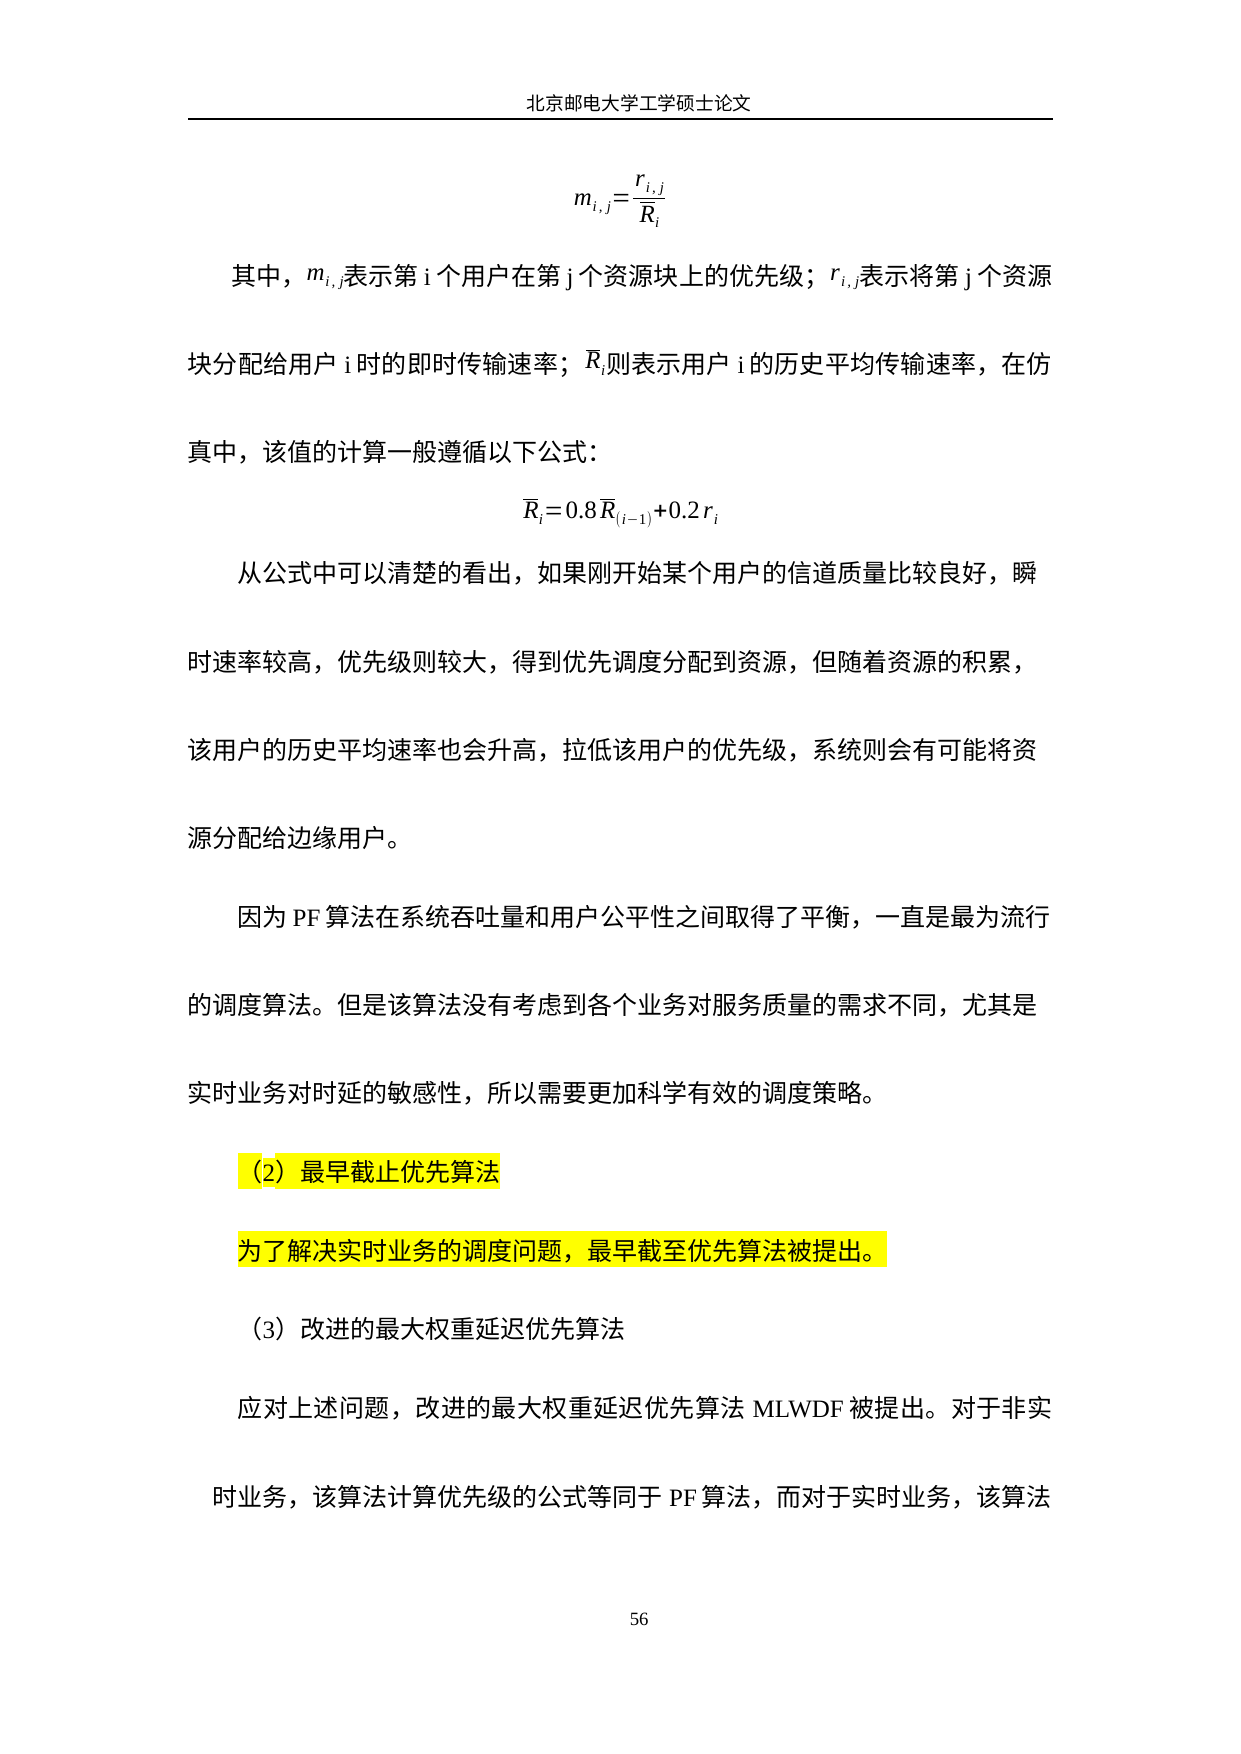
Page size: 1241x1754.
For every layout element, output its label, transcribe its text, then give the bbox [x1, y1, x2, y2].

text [212, 1373, 1053, 1529]
text 从公式中可以清楚的看出，如果刚开始某个用户的信道质量比较良好，瞬时速率较高，优先级则较大，得到优先调度分配到资源，但随着资源的积累，该用户的历史平均速率也会升高，拉低该用户的优先级，系统则会有可能将资源分配给边缘用户。 [187, 538, 1053, 871]
text （3）改进的最大权重延迟优先算法 [187, 1294, 1053, 1362]
text 为了解决实时业务的调度问题，最早截至优先算法被提出。 [187, 1215, 1053, 1283]
text 因为PF算法在系统吞吐量和用户公平性之间取得了平衡，一直是最为流行的调度算法。但是该算法没有考虑到各个业务对服务质量的需求不同，尤其是实时业务对时延的敏感性，所以需要更加科学有效的调度策略。 [187, 881, 1053, 1126]
text 其中，表示第i个用户在第j个资源块上的优先级；表示将第j个资源块分配给用户i时的即时传输速率；则表示用户i的历史平均传输速率，在仿真中，该值的计算一般遵循以下公式： [187, 240, 1053, 485]
text （2）最早截止优先算法 [187, 1137, 1053, 1204]
